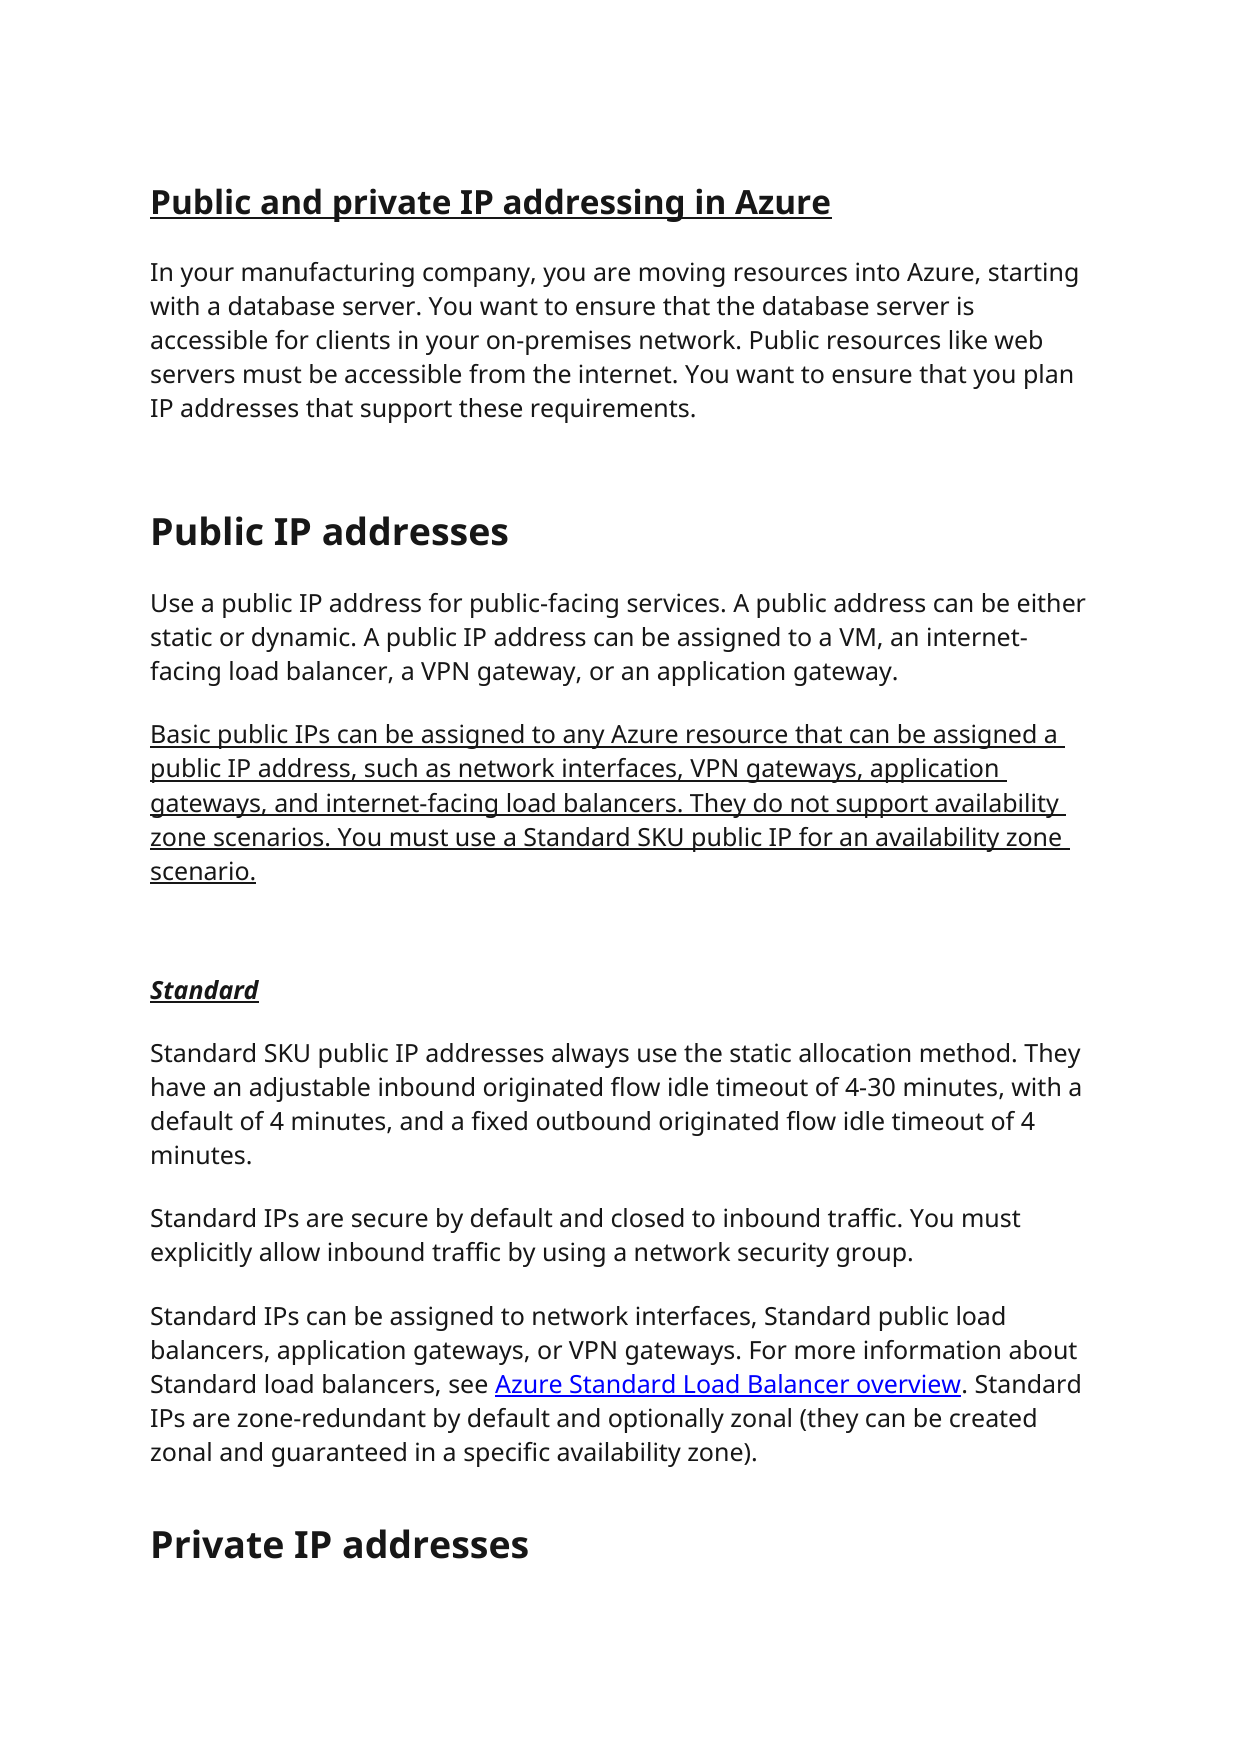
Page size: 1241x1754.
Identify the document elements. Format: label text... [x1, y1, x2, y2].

text Standard IPs are secure by default and closed to inbound traffic. You must explicitly allow inbound traffic by using a network security group. [150, 1201, 1090, 1269]
text Standard IPs can be assigned to network interfaces, Standard public load balancers, application gateways, or VPN gateways. For more information about Standard load balancers, see Azure Standard Load Balancer overview. Standard IPs are zone-redundant by default and optionally zonal (they can be created zonal and guaranteed in a specific availability zone). [150, 1298, 1090, 1469]
text In your manufacturing company, you are moving resources into Azure, starting with a database server. You want to ensure that the database server is accessible for clients in your on-premises network. Public resources like web servers must be accessible from the internet. You want to ensure that you plan IP addresses that support these requirements. [697, 255, 1090, 425]
text Use a public IP address for public-facing services. A public address can be either static or dynamic. A public IP address can be assigned to a VM, an internet-facing load balancer, a VPN gateway, or an application gateway. [150, 586, 1090, 688]
subtitle Public IP addresses [150, 506, 1090, 557]
subtitle Standard [150, 972, 1090, 1006]
text Basic public IPs can be assigned to any Azure resource that can be assigned a public IP address, such as network interfaces, VPN gateways, application gateways, and internet-facing load balancers. They do not support availability zone scenarios. You must use a Standard SKU public IP for an availability zone scenario. [256, 717, 1090, 887]
text Standard SKU public IP addresses always use the static allocation method. They have an adjustable inbound originated flow idle timeout of 4-30 minutes, with a default of 4 minutes, and a fixed outbound originated flow idle timeout of 4 minutes. [150, 1036, 1090, 1172]
subtitle Private IP addresses [150, 1519, 1090, 1570]
subtitle Public and private IP addressing in Azure [150, 179, 1090, 224]
